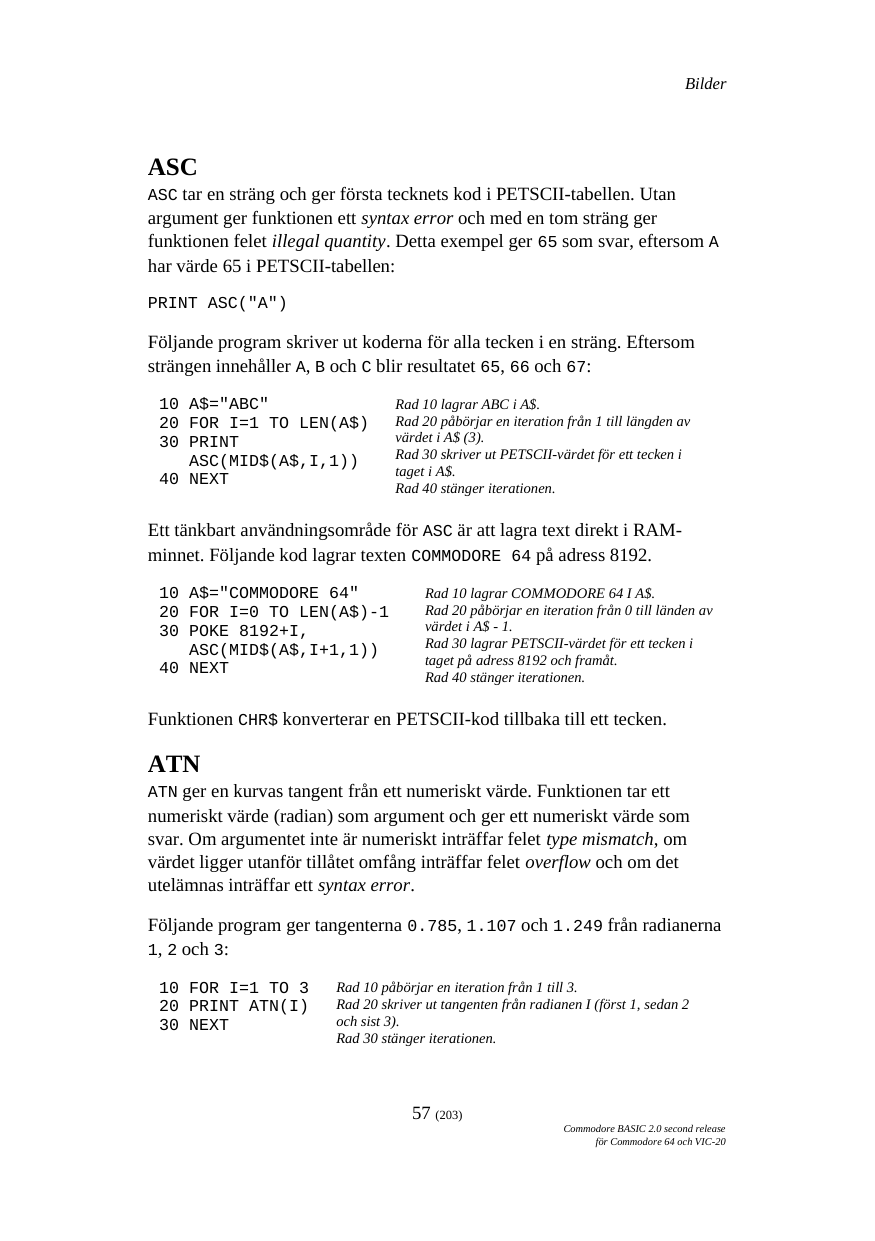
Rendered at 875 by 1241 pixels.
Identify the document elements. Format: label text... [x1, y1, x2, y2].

text Funktionen CHR$ konverterar en PETSCII-kod tillbaka till ett tecken. [148, 685, 726, 731]
subtitle ATN [148, 749, 726, 778]
table_header 10 FOR I=1 TO 3 20 PRINT ATN(I) 30 NEXT [148, 979, 325, 1046]
table_header Rad 10 lagrar ABC i A$. Rad 20 påbörjar en iteration från 1 till längden av värdet i A$ (3). Rad 30 skriver ut PETSCII-värdet för ett tecken i taget i A$. Rad 40 stänger iterationen. [384, 396, 726, 496]
table_header 10 A$="COMMODORE 64" 20 FOR I=0 TO LEN(A$)-1 30 POKE 8192+I, ASC(MID$(A$,I+1,1)) 40 NEXT [148, 585, 413, 685]
text ATN ger en kurvas tangent från ett numeriskt värde. Funktionen tar ett numeriskt värde (radian) som argument och ger ett numeriskt värde som svar. Om argumentet inte är numeriskt inträffar felet type mismatch, om värdet ligger utanför tillåtet omfång inträffar felet overflow och om det utelämnas inträffar ett syntax error. [148, 780, 726, 896]
table_header Rad 10 påbörjar en iteration från 1 till 3. Rad 20 skriver ut tangenten från radianen I (först 1, sedan 2 och sist 3). Rad 30 stänger iterationen. [325, 979, 726, 1046]
text Ett tänkbart användningsområde för ASC är att lagra text direkt i RAM-minnet. Följande kod lagrar texten COMMODORE 64 på adress 8192. [148, 496, 726, 566]
subtitle ASC [148, 152, 726, 181]
text Följande program skriver ut koderna för alla tecken i en sträng. Eftersom strängen innehåller A, B och C blir resultatet 65, 66 och 67: [148, 331, 726, 377]
table_header 10 A$="ABC" 20 FOR I=1 TO LEN(A$) 30 PRINT ASC(MID$(A$,I,1)) 40 NEXT [148, 396, 384, 496]
text PRINT ASC("A") [148, 294, 726, 313]
table_header Rad 10 lagrar COMMODORE 64 I A$. Rad 20 påbörjar en iteration från 0 till länden av värdet i A$ - 1. Rad 30 lagrar PETSCII-värdet för ett tecken i taget på adress 8192 och framåt. Rad 40 stänger iterationen. [414, 585, 726, 685]
text Följande program ger tangenterna 0.785, 1.107 och 1.249 från radianerna 1, 2 och 3: [148, 914, 726, 961]
text ASC tar en sträng och ger första tecknets kod i PETSCII-tabellen. Utan argument ger funktionen ett syntax error och med en tom sträng ger funktionen felet illegal quantity. Detta exempel ger 65 som svar, eftersom A har värde 65 i PETSCII-tabellen: [148, 183, 726, 276]
